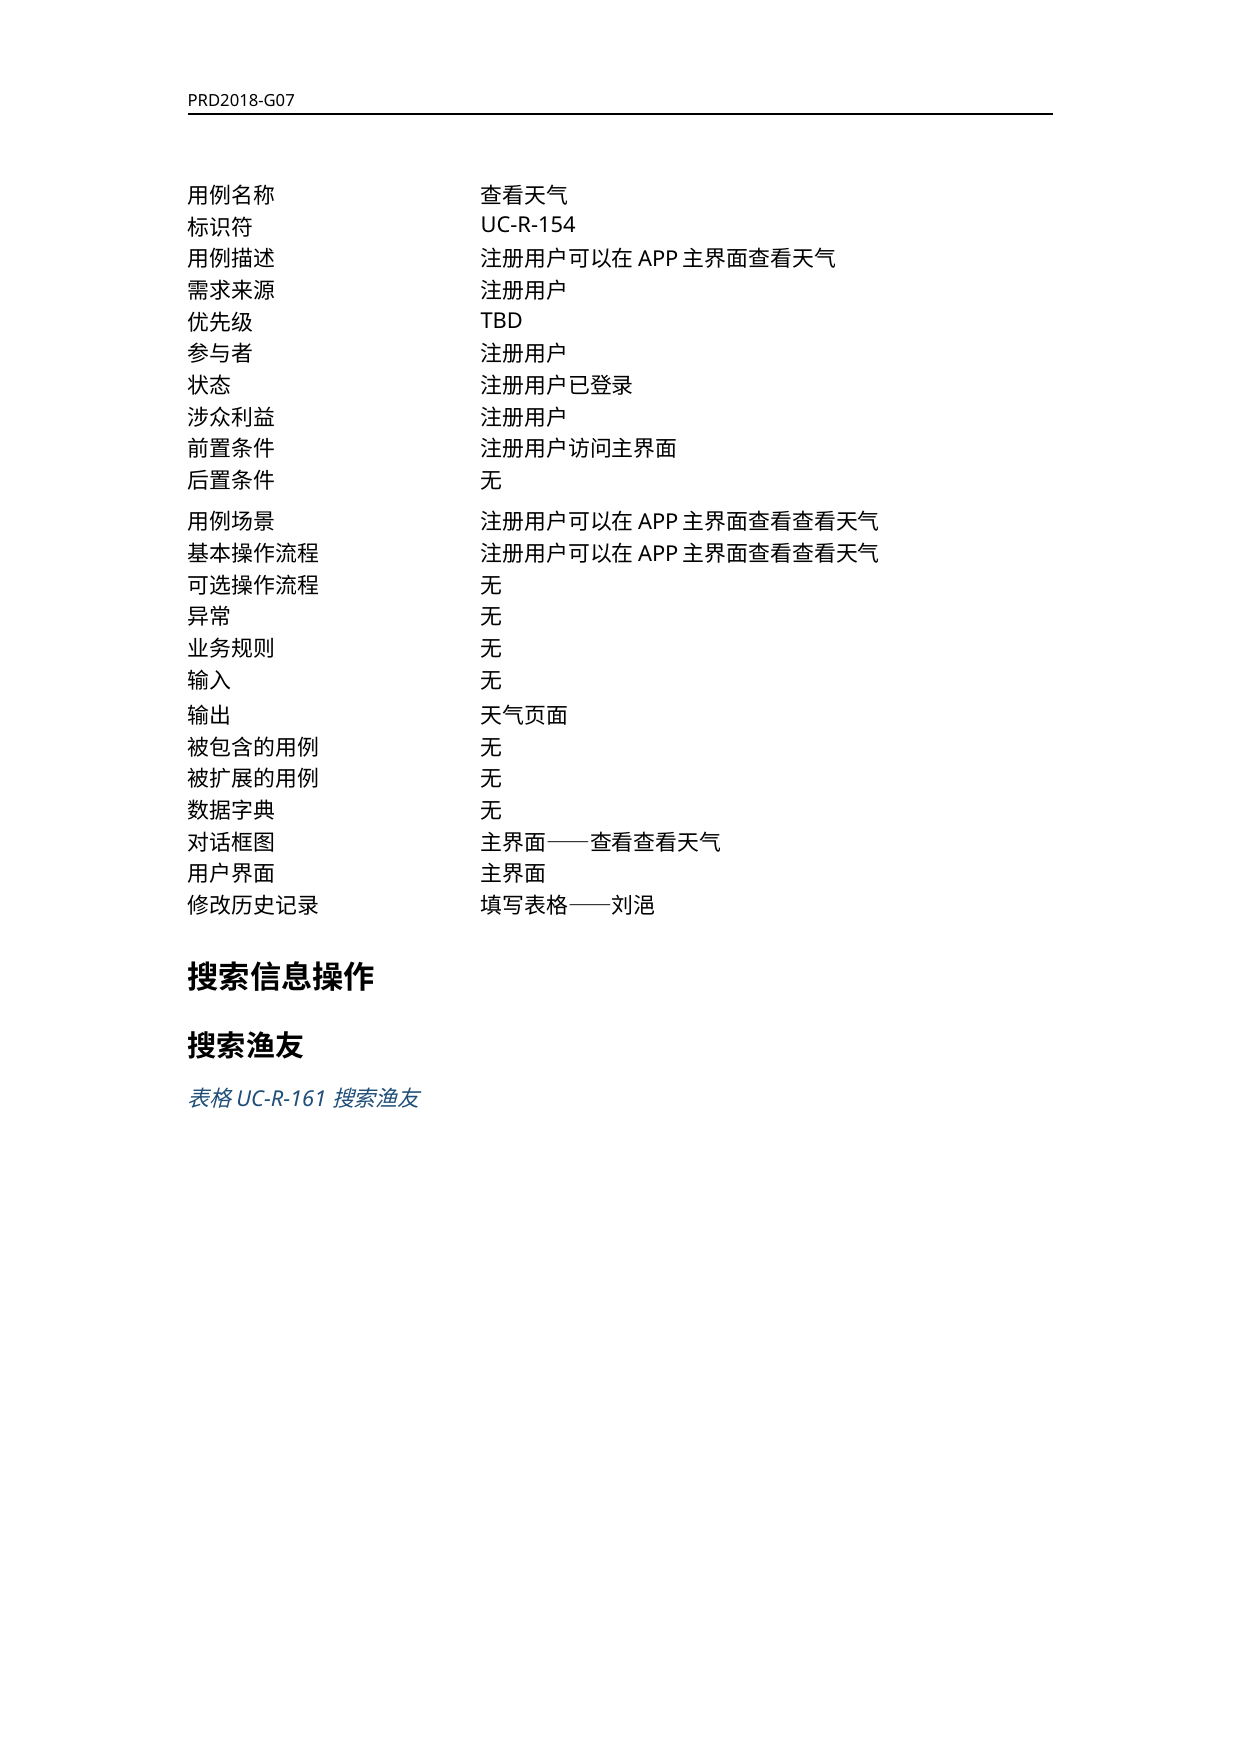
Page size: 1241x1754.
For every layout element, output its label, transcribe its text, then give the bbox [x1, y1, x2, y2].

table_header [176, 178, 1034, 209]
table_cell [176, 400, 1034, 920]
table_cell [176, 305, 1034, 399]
subtitle 表格 UC-R-161 搜索渔友 [187, 1080, 1053, 1113]
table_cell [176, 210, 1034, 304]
